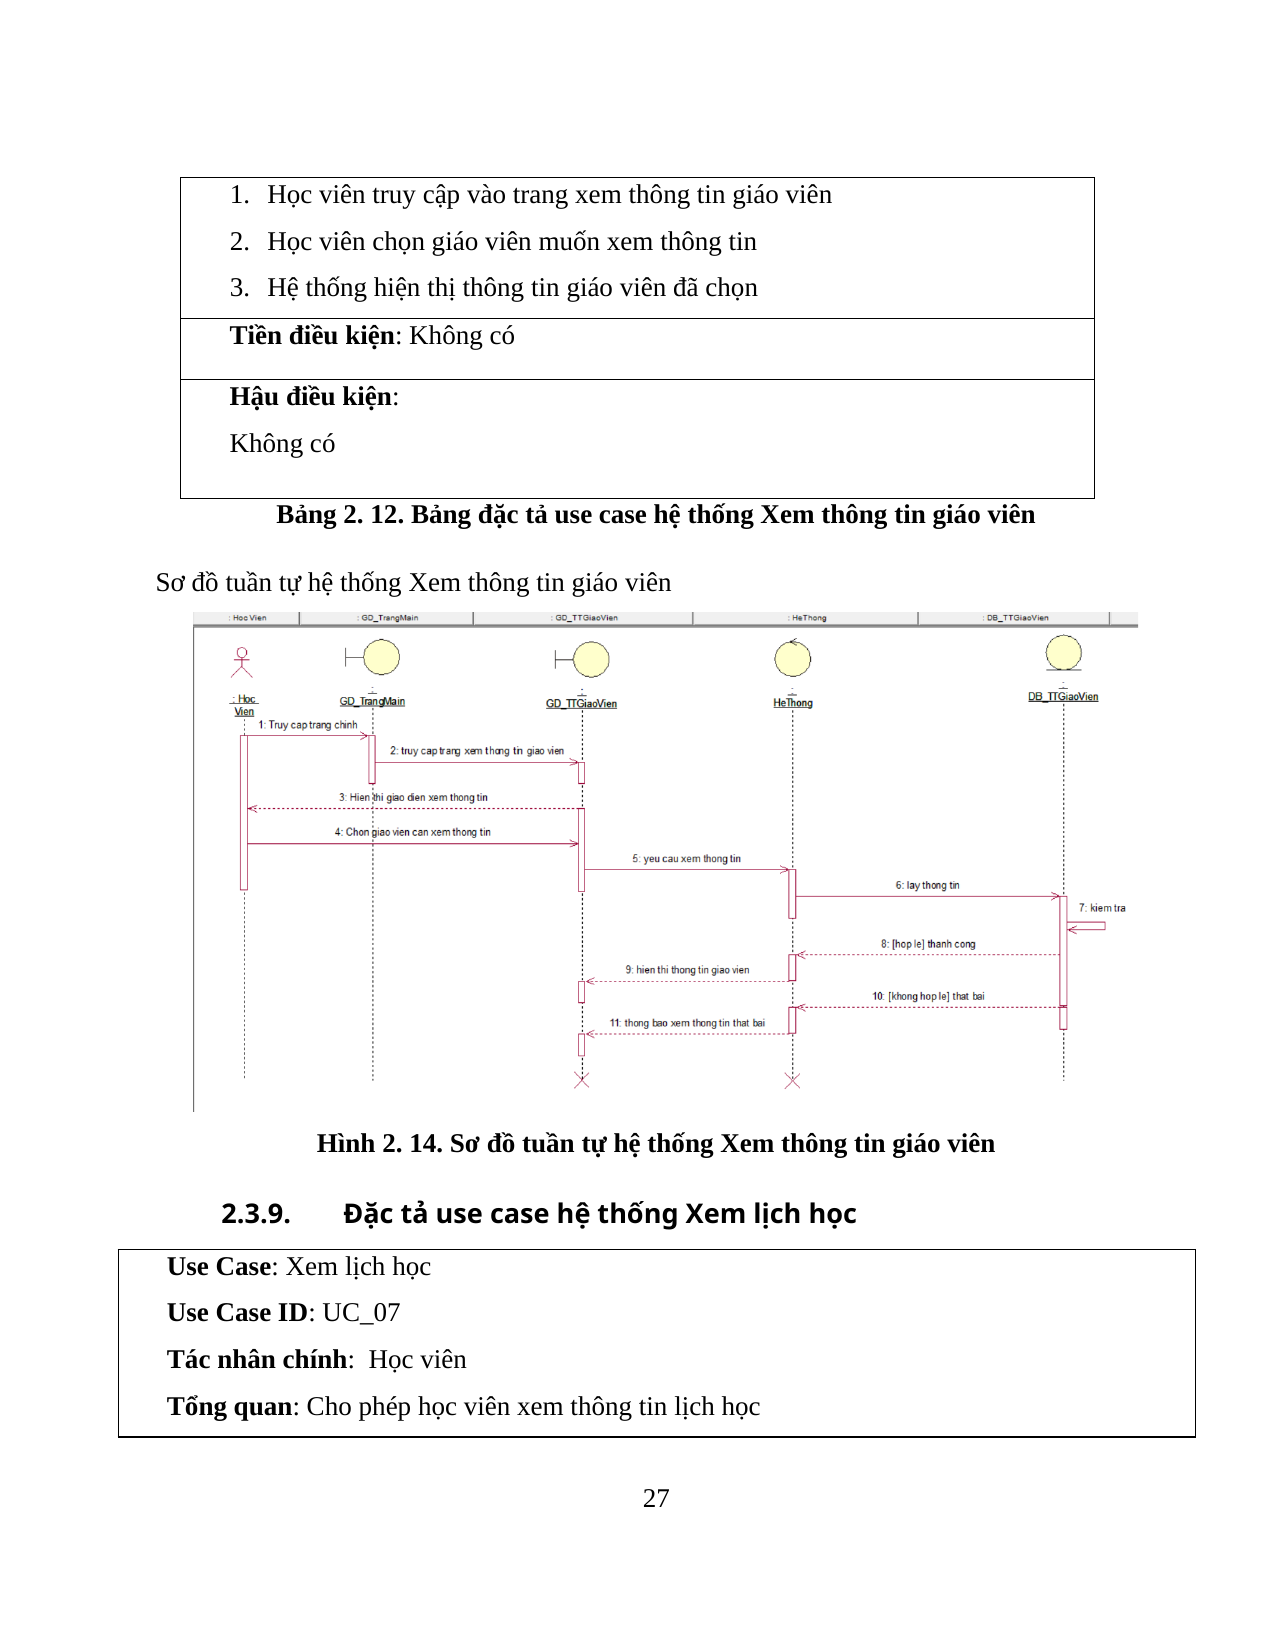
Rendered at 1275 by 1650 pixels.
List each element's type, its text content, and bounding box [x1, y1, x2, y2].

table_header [119, 1250, 1195, 1436]
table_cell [181, 178, 1094, 318]
picture [193, 612, 1139, 1112]
subtitle Đặc tả use case hệ thống Xem lịch học [177, 1194, 1157, 1231]
table_cell Tiền điều kiện: Không có [181, 319, 1094, 379]
text Hình 2. 14. Sơ đồ tuần tự hệ thống Xem thông tin giáo viên [118, 1127, 1157, 1158]
text Sơ đồ tuần tự hệ thống Xem thông tin giáo viên [118, 566, 1157, 597]
text Bảng 2. 12. Bảng đặc tả use case hệ thống Xem thông tin giáo viên [118, 498, 1157, 530]
table_cell Hậu điều kiện: Không có [181, 380, 1094, 497]
